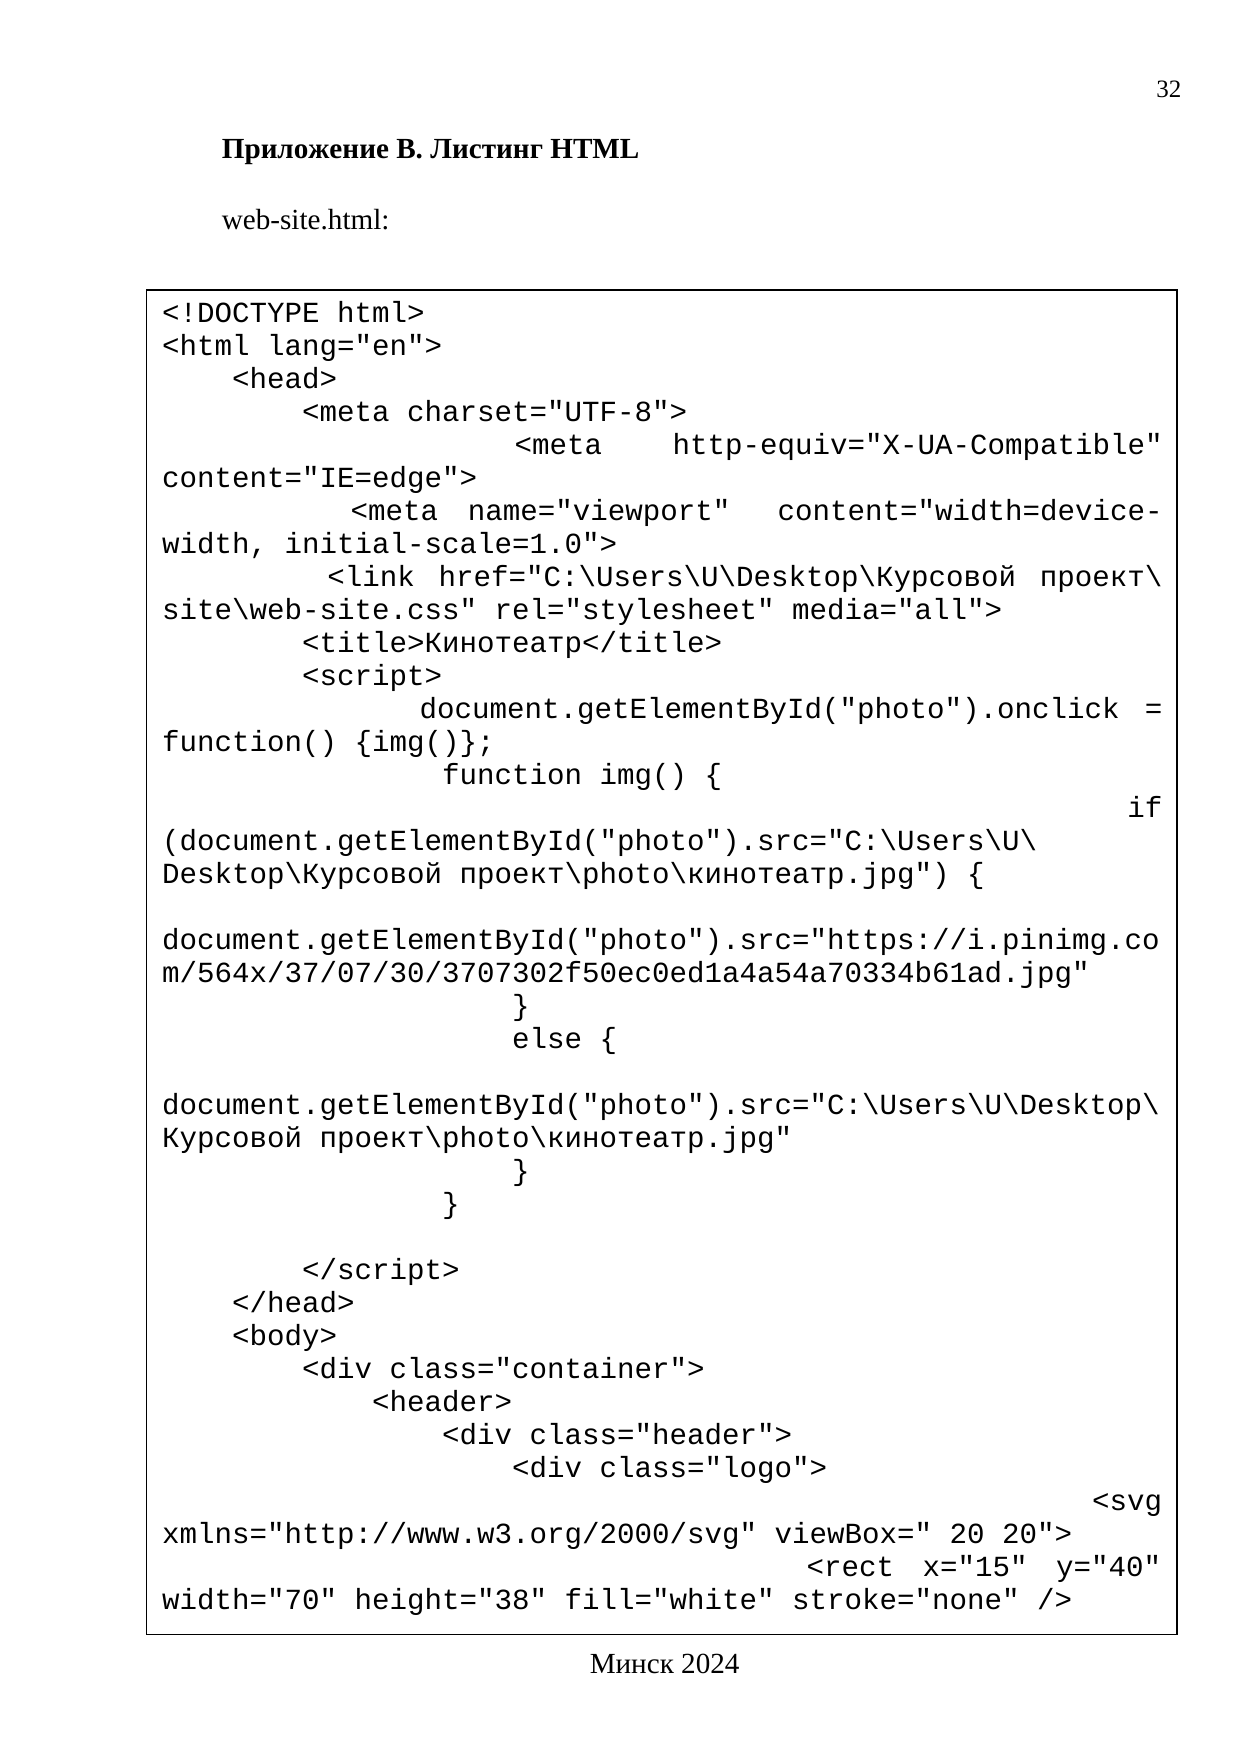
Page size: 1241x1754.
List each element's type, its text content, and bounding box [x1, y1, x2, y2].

text Приложение В. Листинг HTML [148, 131, 1181, 165]
text web-site.html: [148, 202, 1181, 236]
